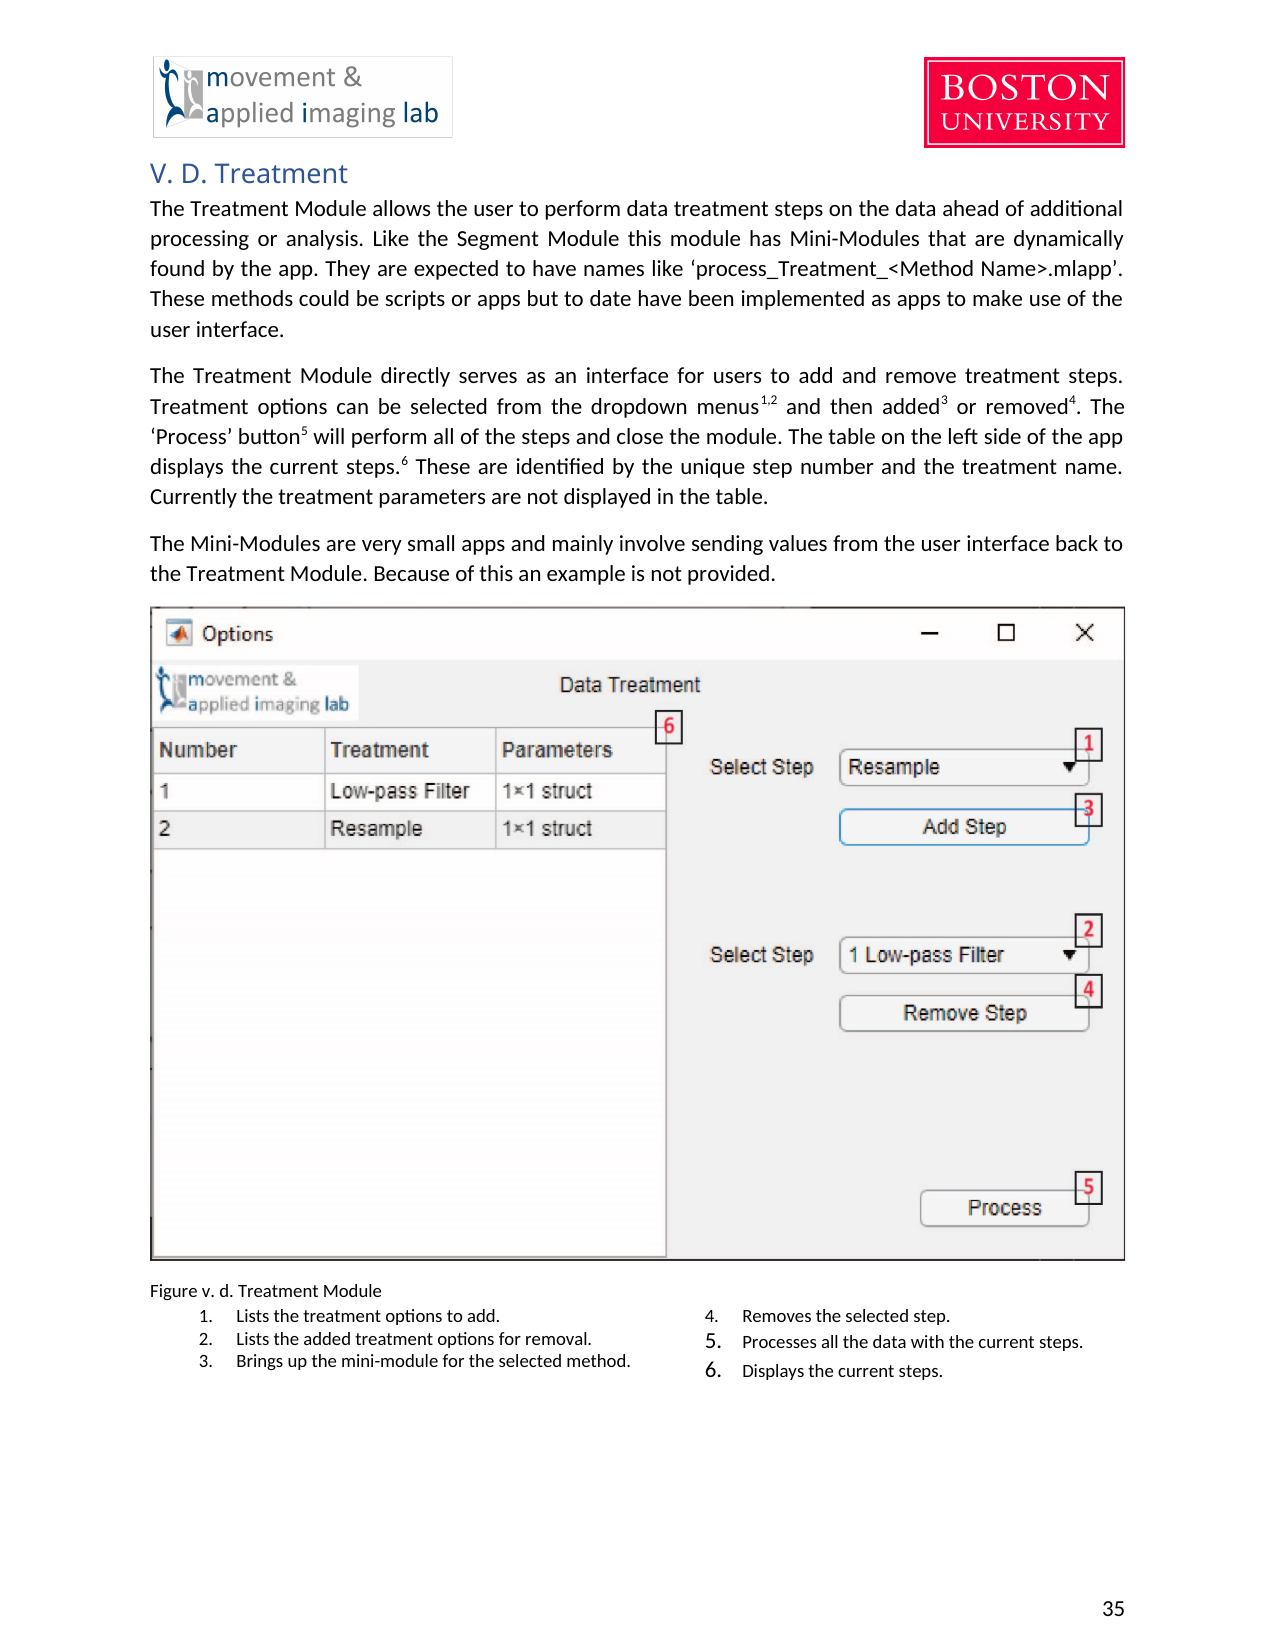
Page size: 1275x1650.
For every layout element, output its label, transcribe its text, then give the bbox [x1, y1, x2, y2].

table_header Lists the treatment options to add. Lists the added treatment options for removal. Brings up the mini-module for the selected method. [150, 1304, 656, 1383]
text Figure v. d. Treatment Module [150, 1279, 1125, 1302]
picture [150, 606, 1125, 1261]
text The Mini-Modules are very small apps and mainly involve sending values from the user interface back to the Treatment Module. Because of this an example is not provided. [150, 529, 1125, 588]
picture [153, 50, 462, 148]
text The Treatment Module directly serves as an interface for users to add and remove treatment steps. Treatment options can be selected from the dropdown menus1,2 and then added3 or removed4. The ‘Process’ button5 will perform all of the steps and close the module. The table on the left side of the app displays the current steps.6 These are identified by the unique step number and the treatment name. Currently the treatment parameters are not displayed in the table. [150, 362, 1125, 511]
picture [924, 57, 1125, 148]
subtitle V. D. Treatment [150, 154, 1125, 191]
text The Treatment Module allows the user to perform data treatment steps on the data ahead of additional processing or analysis. Like the Segment Module this module has Mini-Modules that are dynamically found by the app. They are expected to have names like ‘process_Treatment_<Method Name>.mlapp’. These methods could be scripts or apps but to date have been implemented as apps to make use of the user interface. [150, 194, 1125, 343]
table_header Removes the selected step. Processes all the data with the current steps. Displays the current steps. [656, 1304, 1124, 1383]
